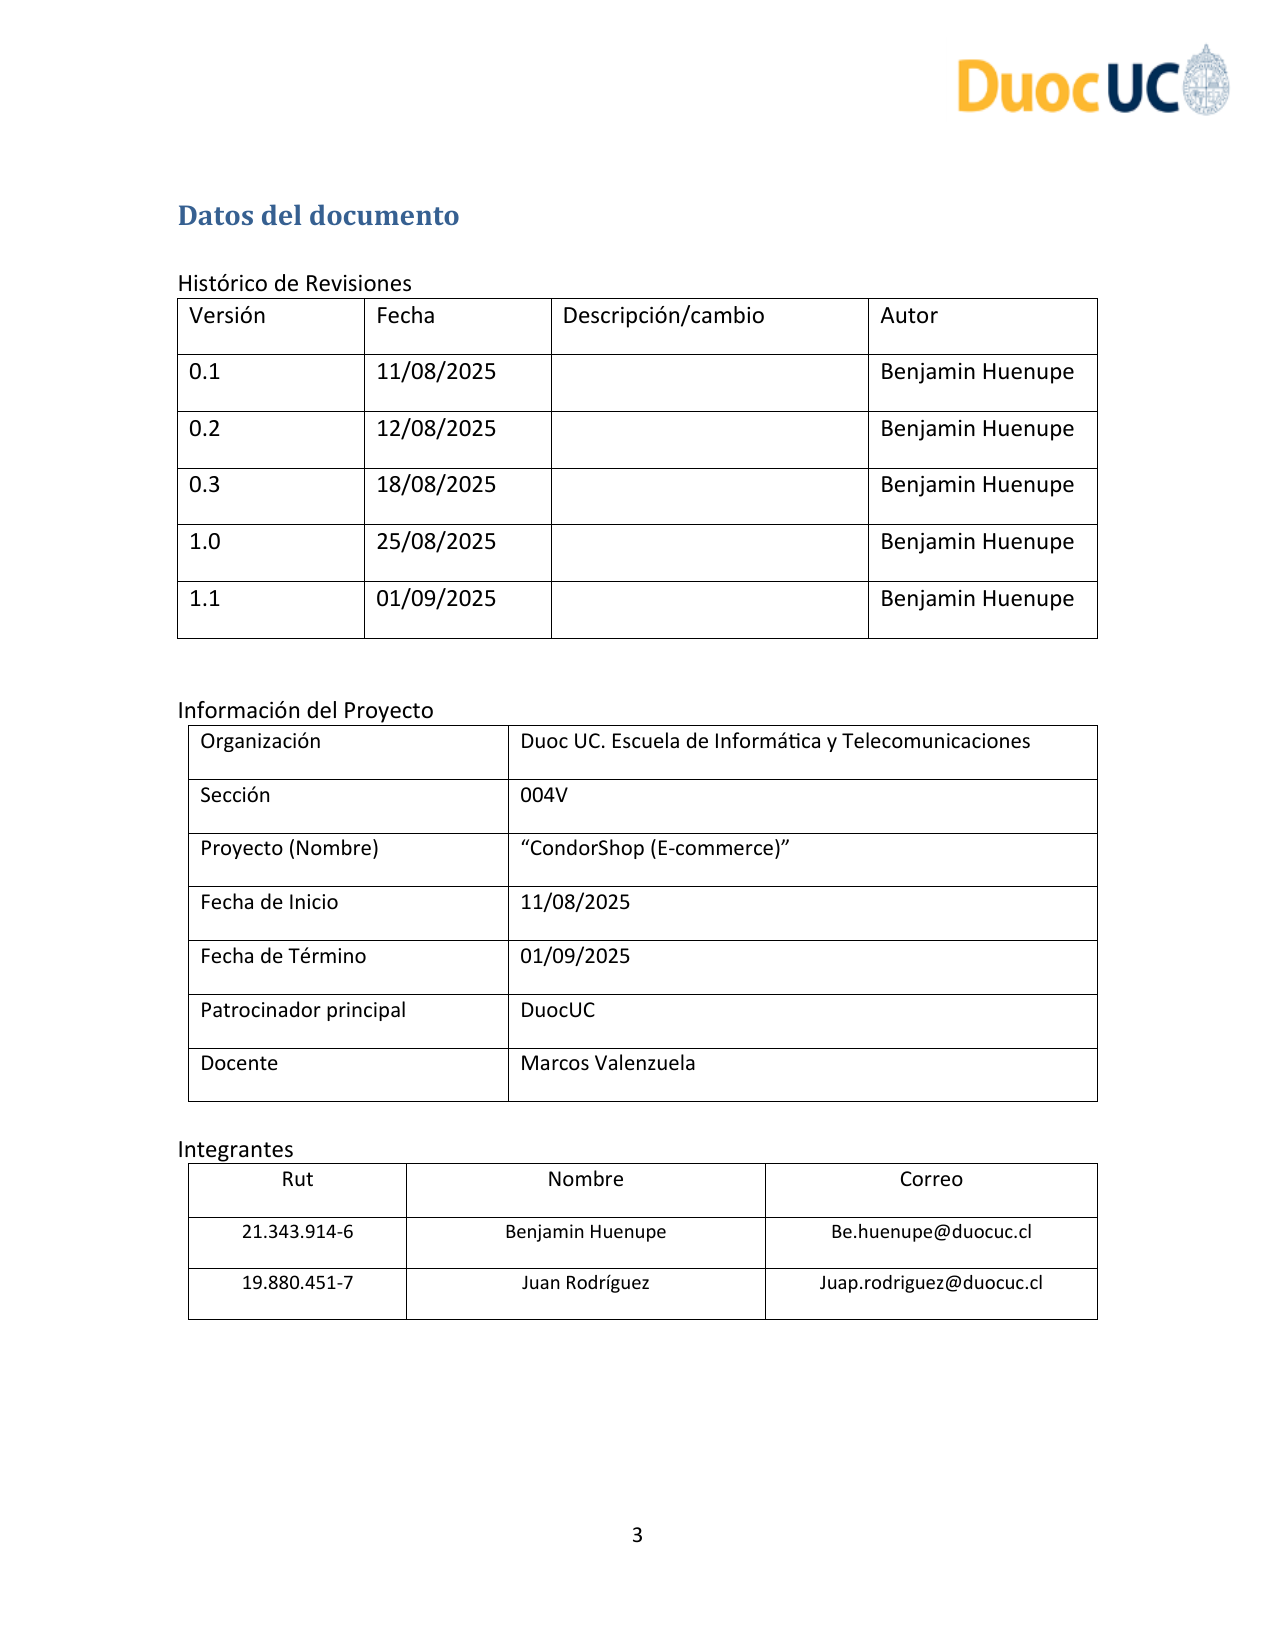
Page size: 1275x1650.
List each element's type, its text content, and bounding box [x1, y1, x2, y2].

table_cell Marcos Valenzuela [509, 1049, 1097, 1101]
table_cell 1.0 [178, 525, 364, 581]
table_cell DuocUC [509, 995, 1097, 1047]
table_cell [552, 469, 868, 524]
table_header Correo [766, 1164, 1097, 1217]
table_cell 004V [509, 780, 1097, 832]
table_cell [552, 525, 868, 581]
table_cell Benjamin Huenupe [869, 355, 1097, 411]
table_header Fecha [365, 299, 551, 354]
table_cell 11/08/2025 [509, 887, 1097, 940]
table_cell Be.huenupe@duocuc.cl [766, 1218, 1097, 1268]
table_cell Docente [189, 1049, 508, 1101]
table_header Organización [189, 726, 508, 779]
table_cell [552, 355, 868, 411]
table_header Autor [869, 299, 1097, 354]
table_header Rut [189, 1164, 406, 1217]
table_cell 21.343.914-6 [189, 1218, 406, 1268]
table_header Versión [178, 299, 364, 354]
table_cell Juap.rodriguez@duocuc.cl [766, 1269, 1097, 1319]
table_cell 01/09/2025 [365, 582, 551, 638]
table_cell 25/08/2025 [365, 525, 551, 581]
table_cell 0.3 [178, 469, 364, 524]
table_cell Proyecto (Nombre) [189, 834, 508, 886]
text Información del Proyecto [177, 694, 1098, 725]
table_cell Fecha de Término [189, 941, 508, 994]
table_cell Fecha de Inicio [189, 887, 508, 940]
table_header Descripción/cambio [552, 299, 868, 354]
table_cell 11/08/2025 [365, 355, 551, 411]
table_header Duoc UC. Escuela de Informática y Telecomunicaciones [509, 726, 1097, 779]
table_cell Patrocinador principal [189, 995, 508, 1047]
table_cell 12/08/2025 [365, 412, 551, 468]
table_cell 01/09/2025 [509, 941, 1097, 994]
table_cell Benjamin Huenupe [869, 412, 1097, 468]
table_cell [552, 412, 868, 468]
table_cell Benjamin Huenupe [869, 525, 1097, 581]
table_cell Juan Rodríguez [407, 1269, 765, 1319]
table_cell Benjamin Huenupe [869, 469, 1097, 524]
table_cell “CondorShop (E-commerce)” [509, 834, 1097, 886]
table_cell [552, 582, 868, 638]
text Histórico de Revisiones [177, 267, 1098, 298]
table_cell 18/08/2025 [365, 469, 551, 524]
picture [945, 37, 1240, 122]
table_cell 19.880.451-7 [189, 1269, 406, 1319]
table_cell Benjamin Huenupe [869, 582, 1097, 638]
text Datos del documento [177, 198, 1098, 232]
text Integrantes [177, 1133, 1098, 1163]
table_cell Benjamin Huenupe [407, 1218, 765, 1268]
table_cell 1.1 [178, 582, 364, 638]
table_cell 0.2 [178, 412, 364, 468]
table_cell Sección [189, 780, 508, 832]
table_cell 0.1 [178, 355, 364, 411]
table_header Nombre [407, 1164, 765, 1217]
